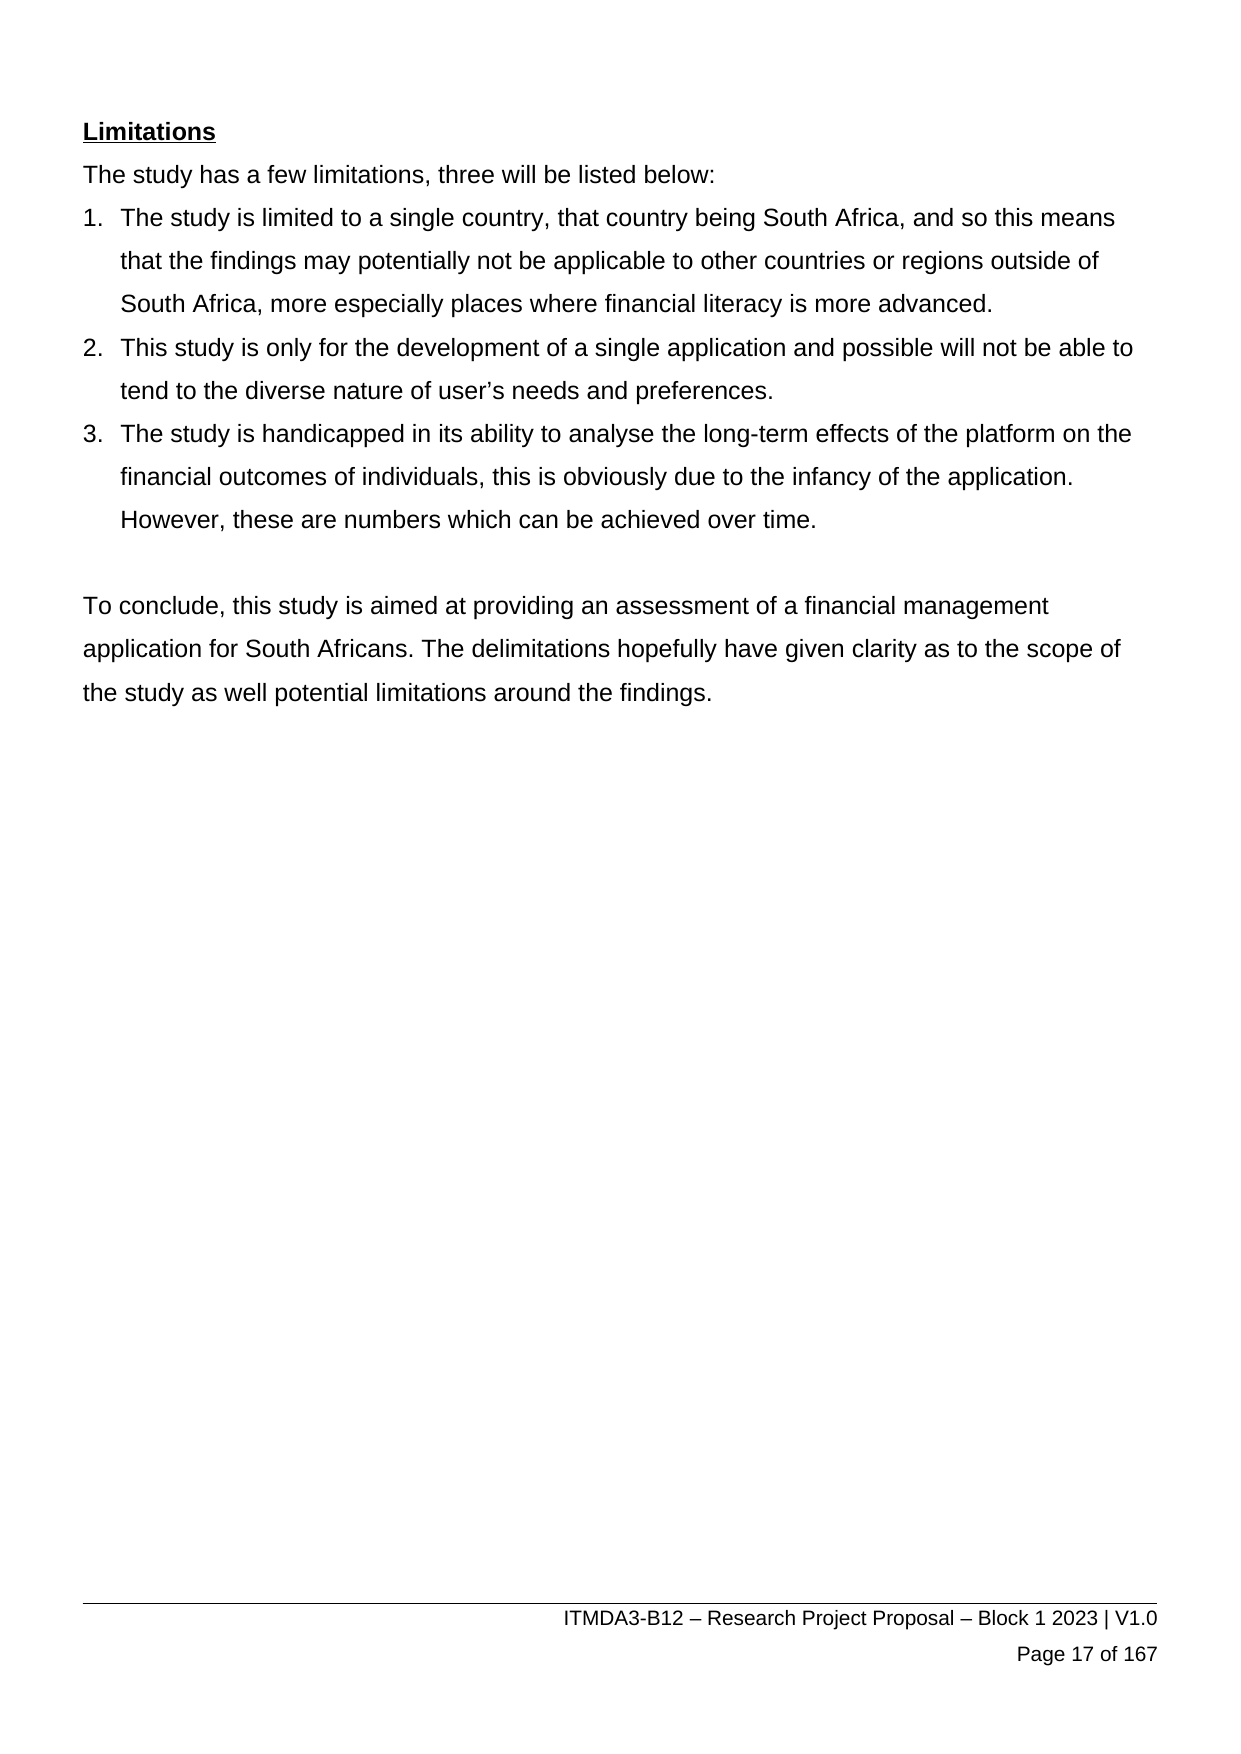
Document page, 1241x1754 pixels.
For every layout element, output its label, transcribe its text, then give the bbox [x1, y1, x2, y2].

list Limitations [83, 117, 1157, 146]
list This study is only for the development of a single application and possible will not be able to tend to the diverse nature of user’s needs and preferences. [83, 332, 1157, 404]
list The study is limited to a single country, that country being South Africa, and so this means that the findings may potentially not be applicable to other countries or regions outside of South Africa, more especially places where financial literacy is more advanced. [83, 203, 1157, 318]
list The study is handicapped in its ability to analyse the long-term effects of the platform on the financial outcomes of individuals, this is obviously due to the infancy of the application. However, these are numbers which can be achieved over time. [83, 419, 1157, 534]
text The study has a few limitations, three will be listed below: [83, 160, 1157, 189]
list To conclude, this study is aimed at providing an assessment of a financial management application for South Africans. The delimitations hopefully have given clarity as to the scope of the study as well potential limitations around the findings. [83, 591, 1157, 706]
